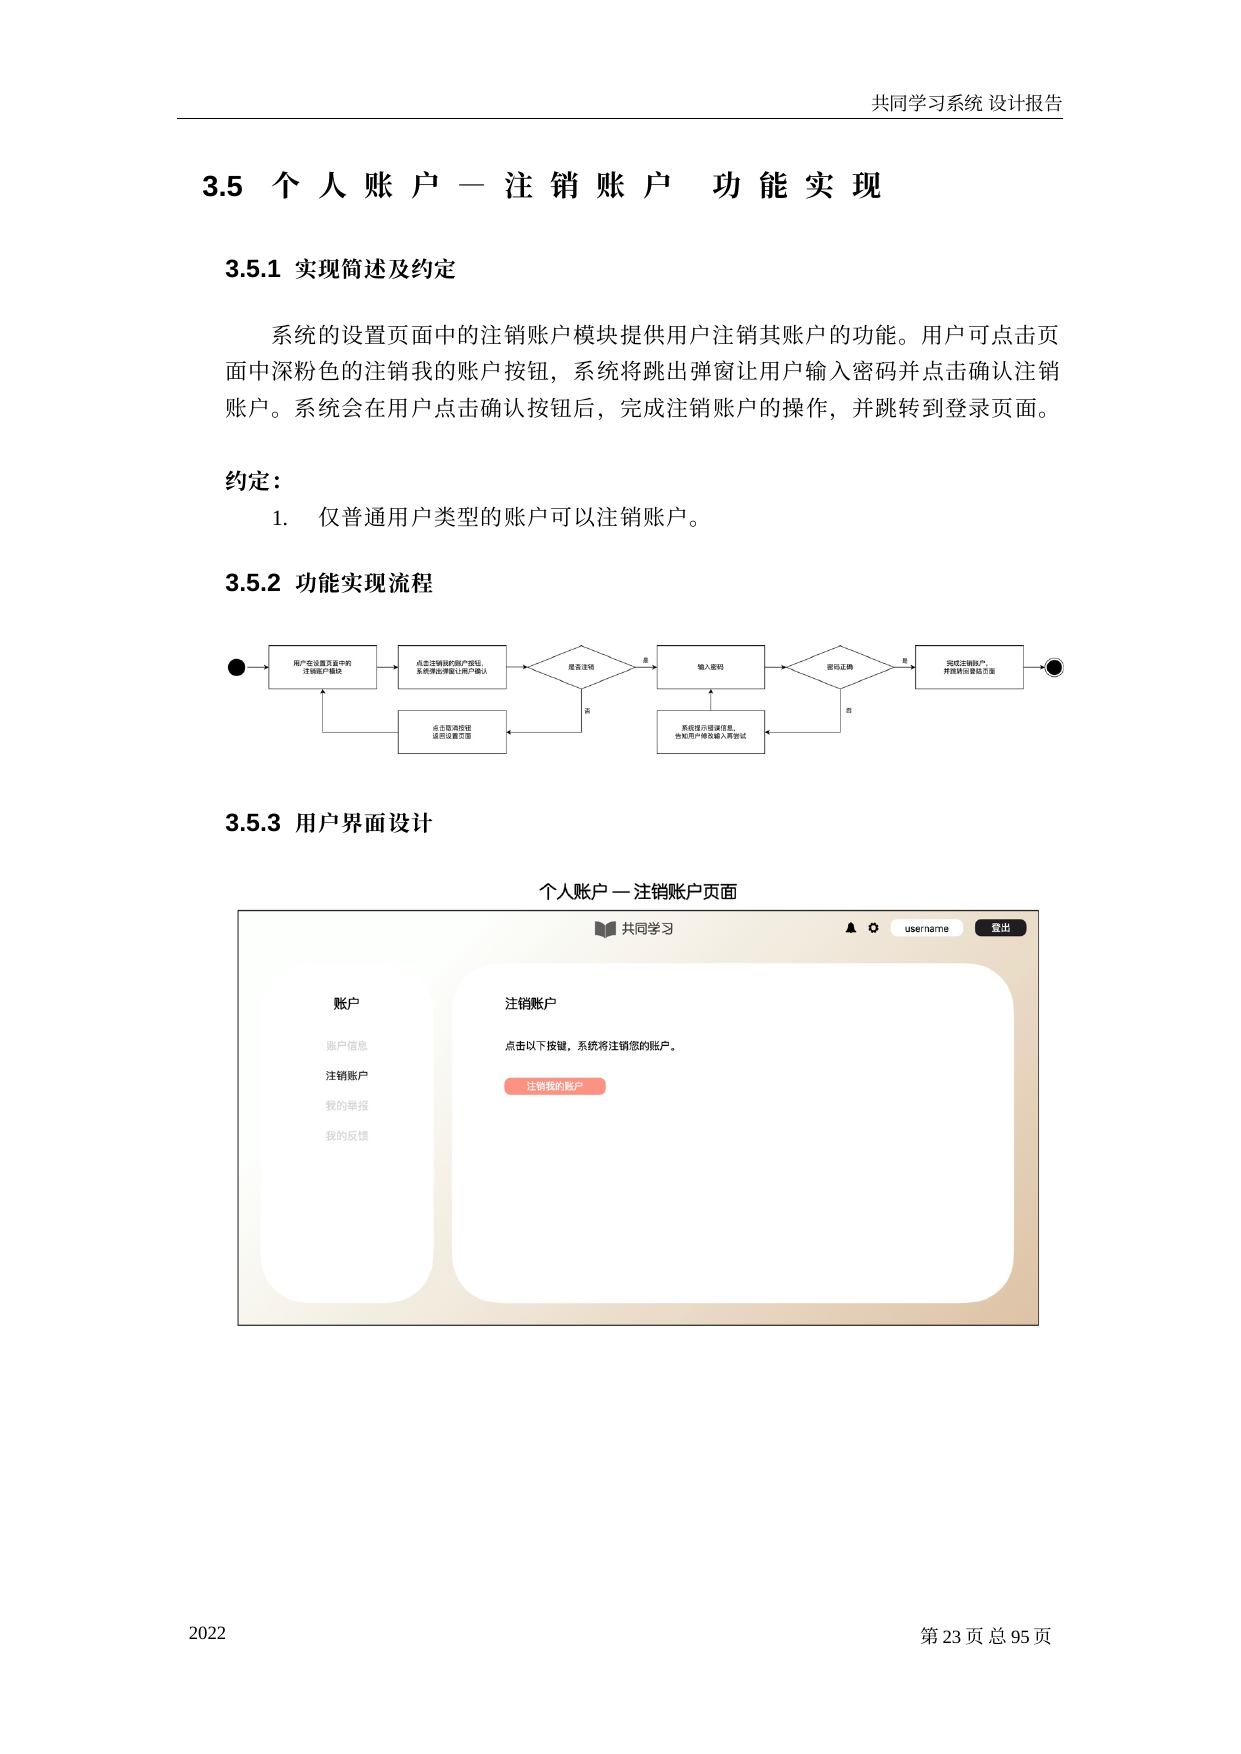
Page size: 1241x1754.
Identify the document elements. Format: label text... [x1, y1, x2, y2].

subtitle 个人账户—注销账户 功能实现 [191, 148, 1061, 221]
picture [225, 645, 1064, 754]
subtitle 实现简述及约定 [208, 250, 1061, 286]
subtitle 功能实现流程 [208, 563, 1061, 600]
picture [225, 872, 1051, 1337]
subtitle 用户界面设计 [208, 804, 1061, 841]
text 约定： [208, 461, 1061, 498]
text 系统的设置页面中的注销账户模块提供用户注销其账户的功能。用户可点击页面中深粉色的注销我的账户按钮，系统将跳出弹窗让用户输入密码并点击确认注销账户。系统会在用户点击确认按钮后，完成注销账户的操作，并跳转到登录页面。 [222, 316, 1061, 425]
list 仅普通用户类型的账户可以注销账户。 [260, 498, 1061, 534]
